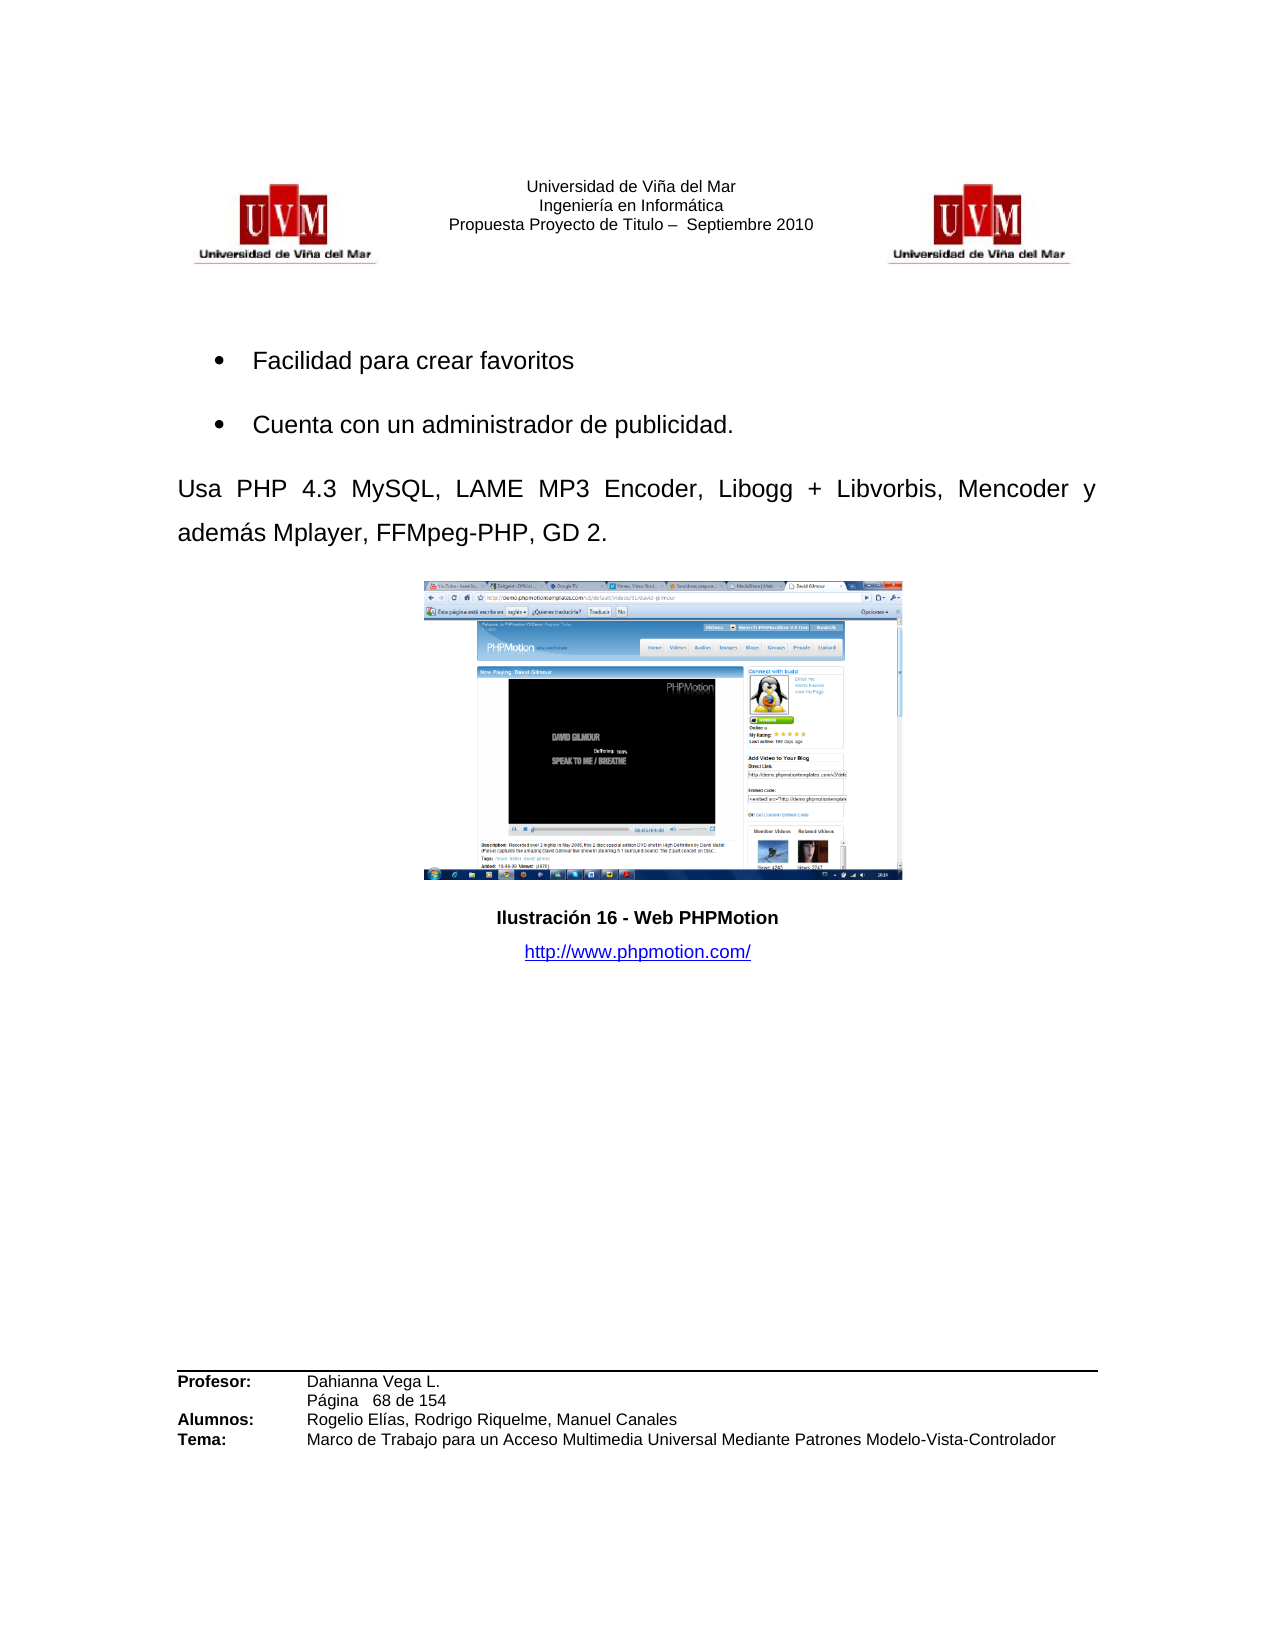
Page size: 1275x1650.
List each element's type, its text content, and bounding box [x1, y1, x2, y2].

picture [871, 176, 1084, 267]
text http://www.phpmotion.com/ [177, 941, 1098, 962]
text Ilustración 16 - Web PHPMotion [177, 907, 1098, 928]
list Cuenta con un administrador de publicidad. [215, 410, 1098, 439]
picture [424, 581, 903, 880]
text Usa PHP 4.3 MySQL, LAME MP3 Encoder, Libogg + Libvorbis, Mencoder y además Mplayer, FFMpeg-PHP, GD 2. [177, 474, 1098, 546]
list Facilidad para crear favoritos [215, 346, 1098, 375]
picture [177, 176, 390, 267]
